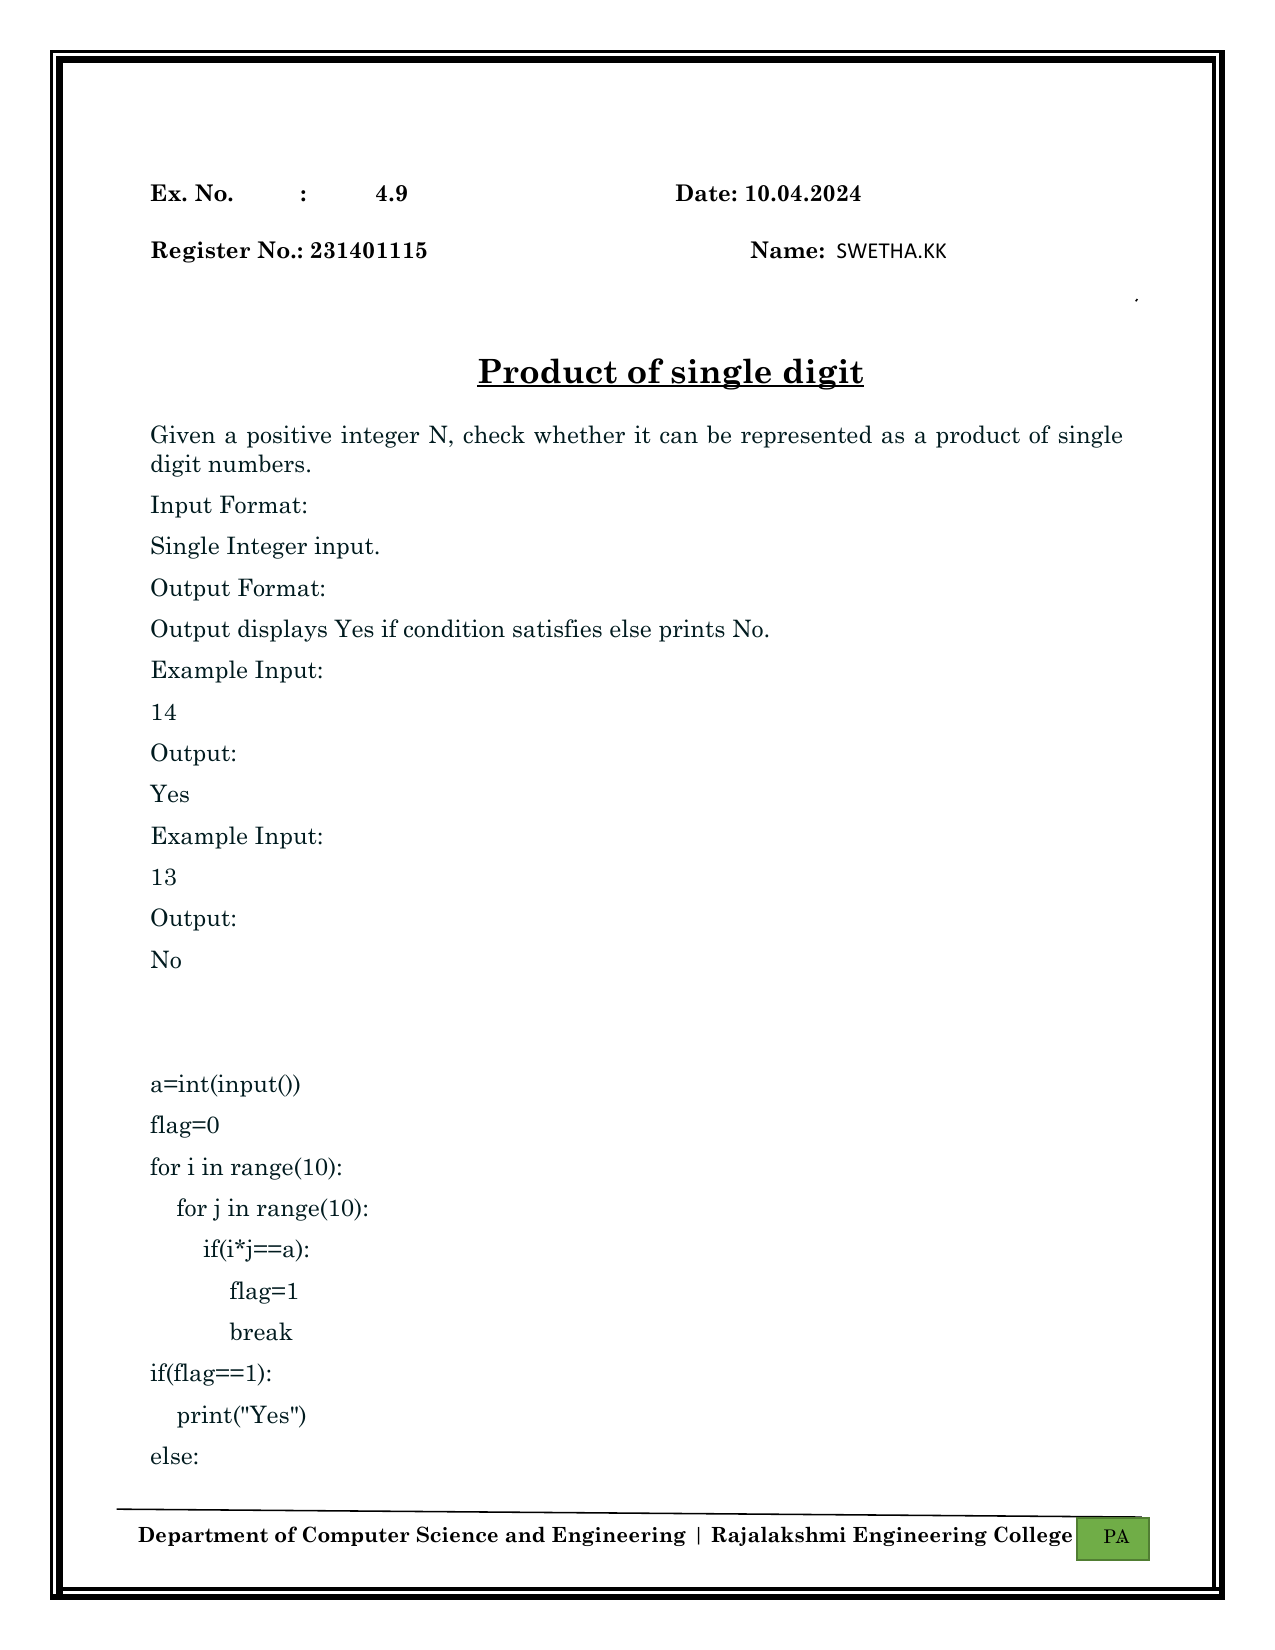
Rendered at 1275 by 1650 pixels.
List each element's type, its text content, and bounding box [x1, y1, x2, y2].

text for j in range(10): [150, 1193, 1125, 1222]
text if(flag==1): [150, 1358, 1125, 1387]
text print("Yes") [150, 1399, 1125, 1428]
text Ex. No. : 4.9 Date: 10.04.2024 [150, 179, 1125, 207]
text Output: [150, 903, 1125, 932]
text 13 [150, 862, 1125, 891]
text Yes [150, 779, 1125, 808]
text Register No.: 231401115 Name: SWETHA.KK [150, 236, 1125, 264]
text Product of single digit [216, 350, 1125, 390]
text No [150, 944, 1125, 973]
text for i in range(10): [150, 1151, 1125, 1180]
text Example Input: [150, 655, 1125, 684]
text Output displays Yes if condition satisfies else prints No. [150, 614, 1125, 643]
text else: [150, 1441, 1125, 1470]
text flag=0 [150, 1110, 1125, 1139]
text break [150, 1317, 1125, 1346]
text 14 [150, 696, 1125, 725]
text Output: [150, 738, 1125, 767]
text Output Format: [150, 572, 1125, 601]
text flag=1 [150, 1275, 1125, 1304]
text Input Format: [150, 490, 1125, 518]
text Given a positive integer N, check whether it can be represented as a product of single digit numbers. [150, 419, 1125, 477]
text Single Integer input. [150, 531, 1125, 560]
text a=int(input()) [150, 1069, 1125, 1097]
text if(i*j==a): [150, 1234, 1125, 1263]
text Example Input: [150, 821, 1125, 849]
